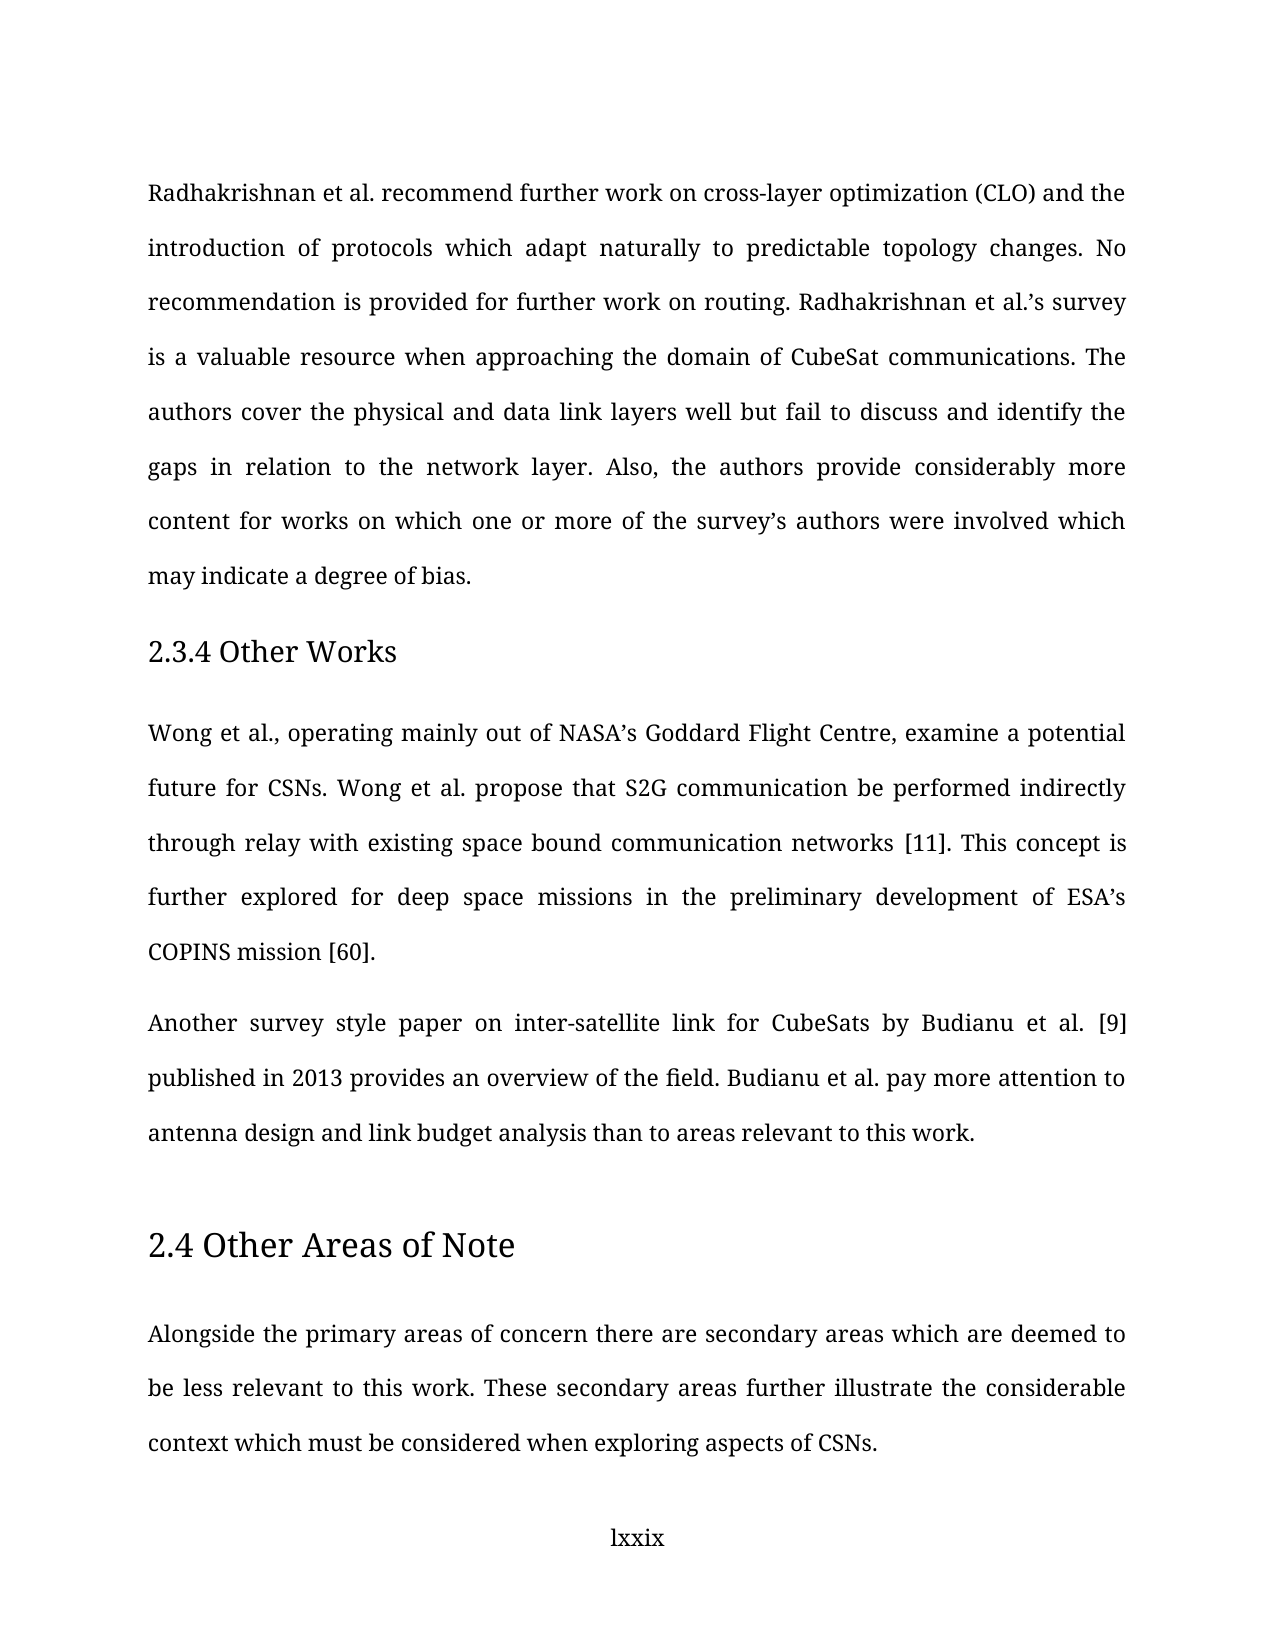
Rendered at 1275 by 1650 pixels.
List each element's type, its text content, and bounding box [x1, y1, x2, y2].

subtitle Other Areas of Note [148, 1221, 1127, 1267]
subtitle Other Works [148, 631, 1127, 671]
text Alongside the primary areas of concern there are secondary areas which are deemed to be less relevant to this work. These secondary areas further illustrate the considerable context which must be considered when exploring aspects of CSNs. [148, 1317, 1127, 1458]
text Another survey style paper on inter-satellite link for CubeSats by Budianu et al. [9] published in 2013 provides an overview of the field. Budianu et al. pay more attention to antenna design and link budget analysis than to areas relevant to this work. [148, 1007, 1127, 1148]
text Radhakrishnan et al. recommend further work on cross-layer optimization (CLO) and the introduction of protocols which adapt naturally to predictable topology changes. No recommendation is provided for further work on routing. Radhakrishnan et al.’s survey is a valuable resource when approaching the domain of CubeSat communications. The authors cover the physical and data link layers well but fail to discuss and identify the gaps in relation to the network layer. Also, the authors provide considerably more content for works on which one or more of the survey’s authors were involved which may indicate a degree of bias. [148, 177, 1127, 591]
text Wong et al., operating mainly out of NASA’s Goddard Flight Centre, examine a potential future for CSNs. Wong et al. propose that S2G communication be performed indirectly through relay with existing space bound communication networks [11]. This concept is further explored for deep space missions in the preliminary development of ESA’s COPINS mission [60]. [148, 717, 1127, 967]
